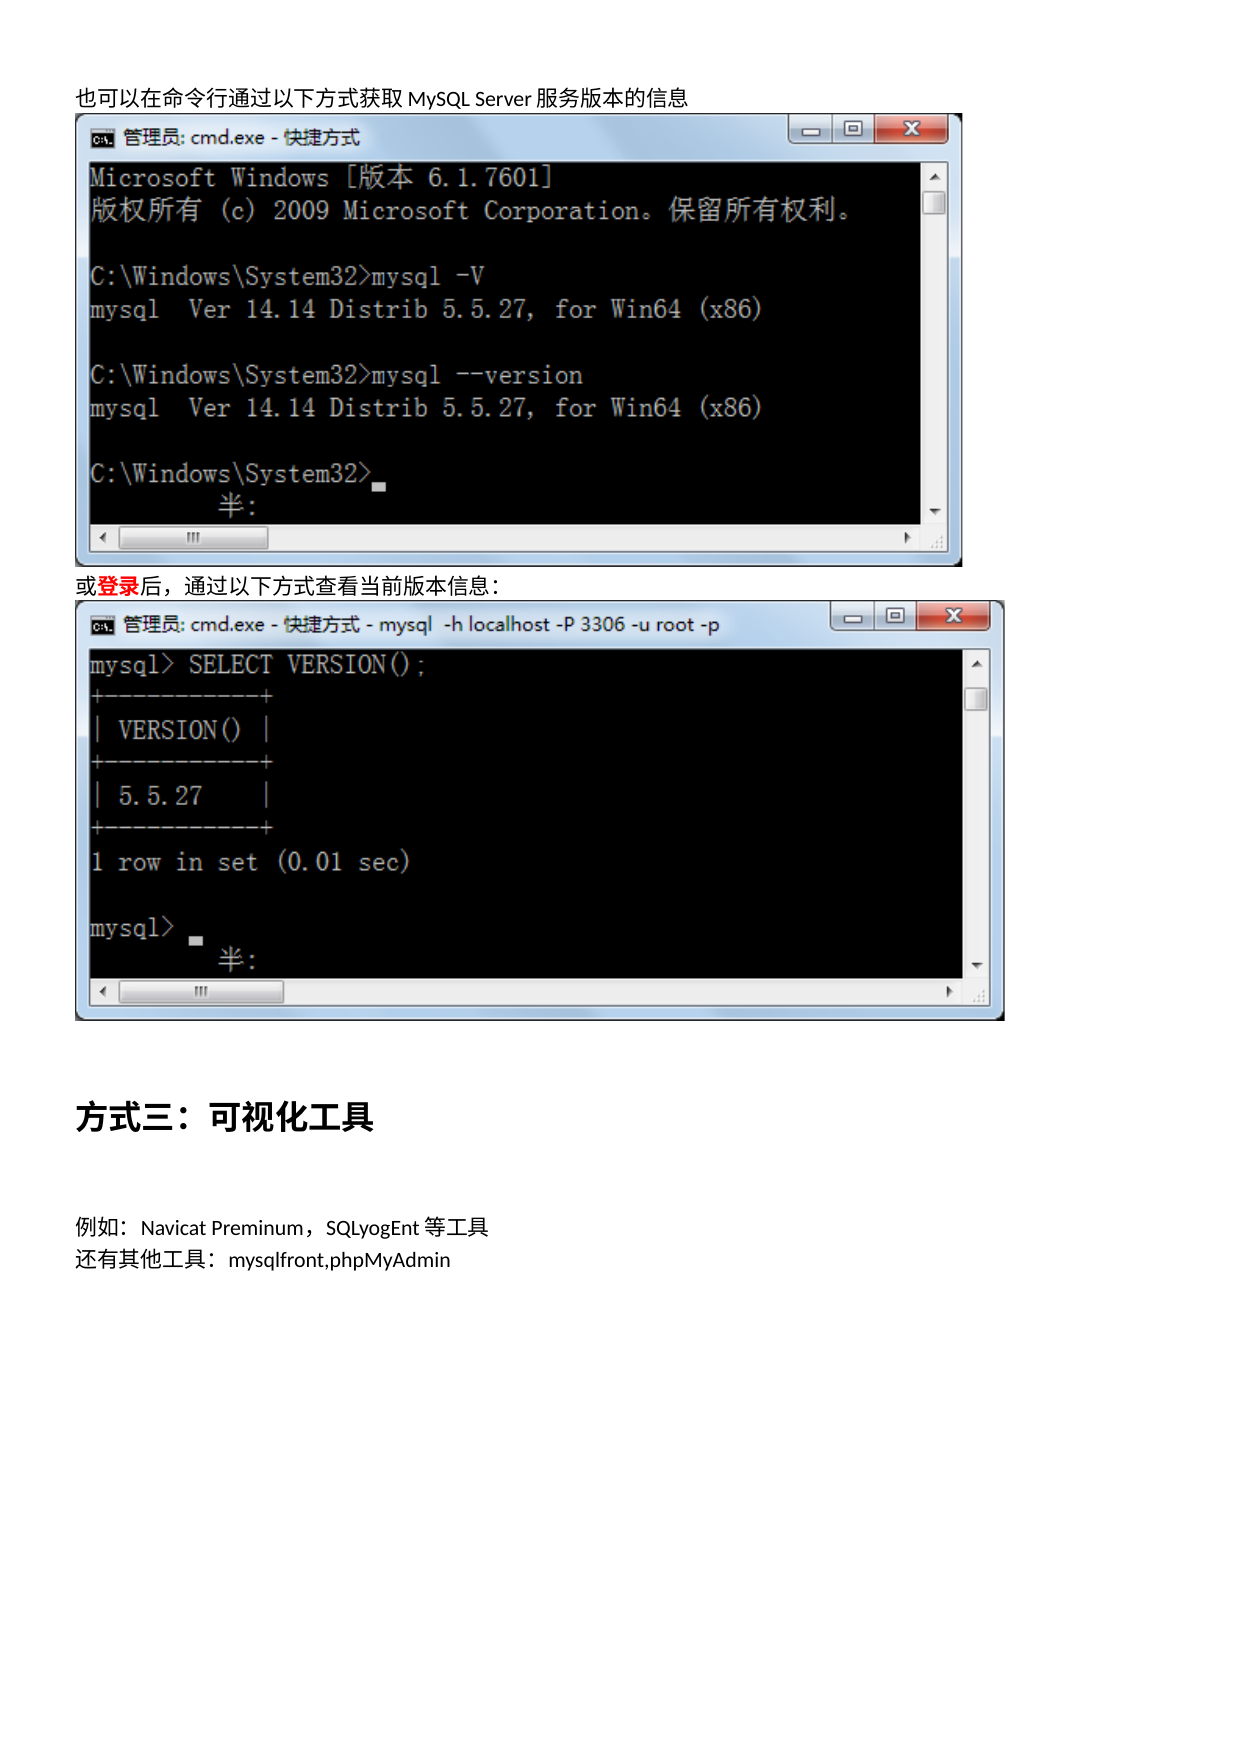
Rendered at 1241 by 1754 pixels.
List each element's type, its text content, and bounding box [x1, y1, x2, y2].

text 或登录后，通过以下方式查看当前版本信息： [75, 568, 1165, 601]
text 还有其他工具：mysqlfront,phpMyAdmin [75, 1242, 1165, 1274]
text 例如：Navicat Preminum，SQLyogEnt等工具 [75, 1209, 1165, 1242]
picture [75, 113, 963, 567]
picture [75, 600, 1005, 1021]
subtitle 方式三：可视化工具 [75, 1083, 1165, 1148]
text 也可以在命令行通过以下方式获取MySQL Server服务版本的信息 [75, 81, 1165, 113]
